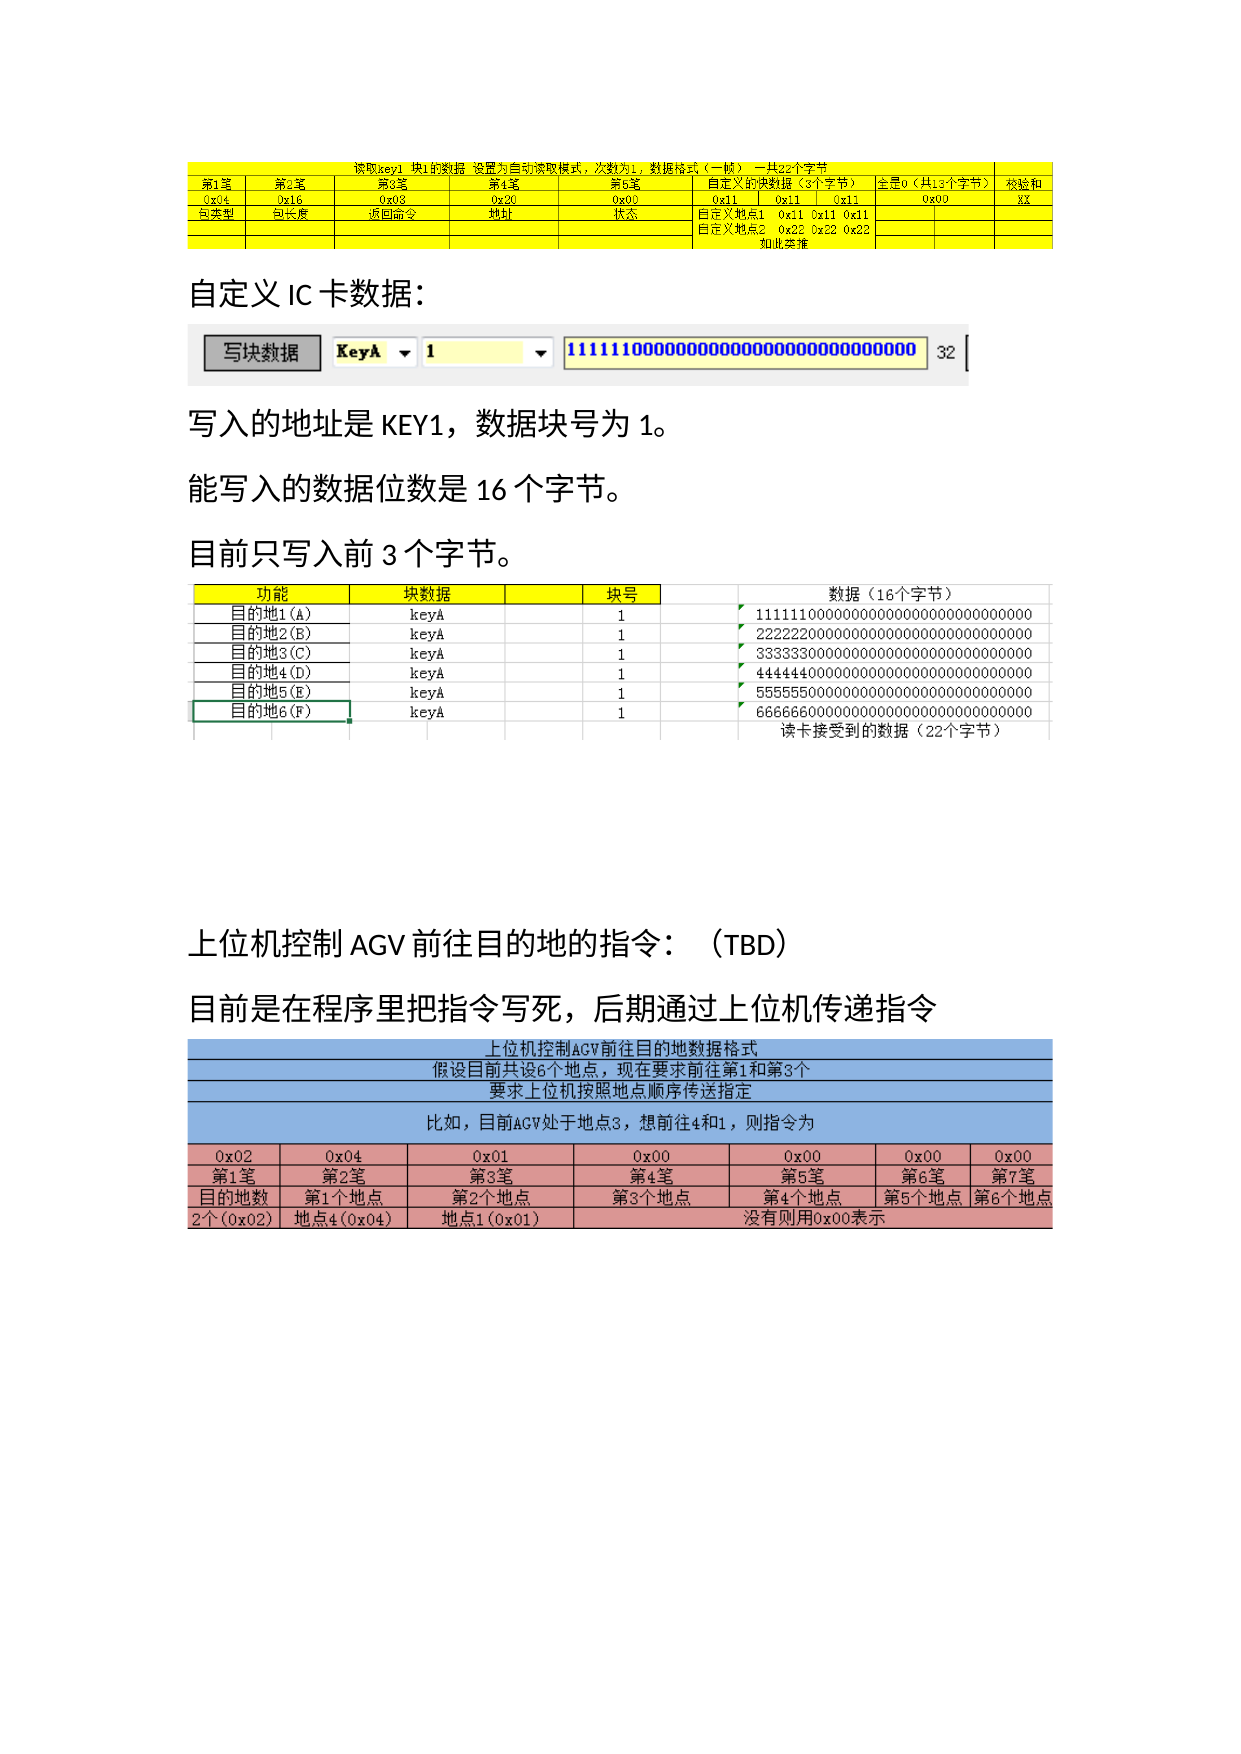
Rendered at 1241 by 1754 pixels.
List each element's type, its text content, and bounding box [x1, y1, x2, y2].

picture [187, 584, 1053, 740]
text 目前是在程序里把指令写死，后期通过上位机传递指令 [187, 974, 1053, 1039]
picture [187, 324, 969, 386]
text 能写入的数据位数是16个字节。 [187, 454, 1053, 519]
picture [187, 162, 1053, 249]
picture [187, 1039, 1053, 1229]
text 自定义IC卡数据： [187, 259, 1053, 324]
text 写入的地址是KEY1，数据块号为1。 [187, 389, 1053, 454]
text 上位机控制AGV前往目的地的指令：（TBD） [187, 909, 1053, 974]
text 目前只写入前3个字节。 [187, 519, 1053, 584]
